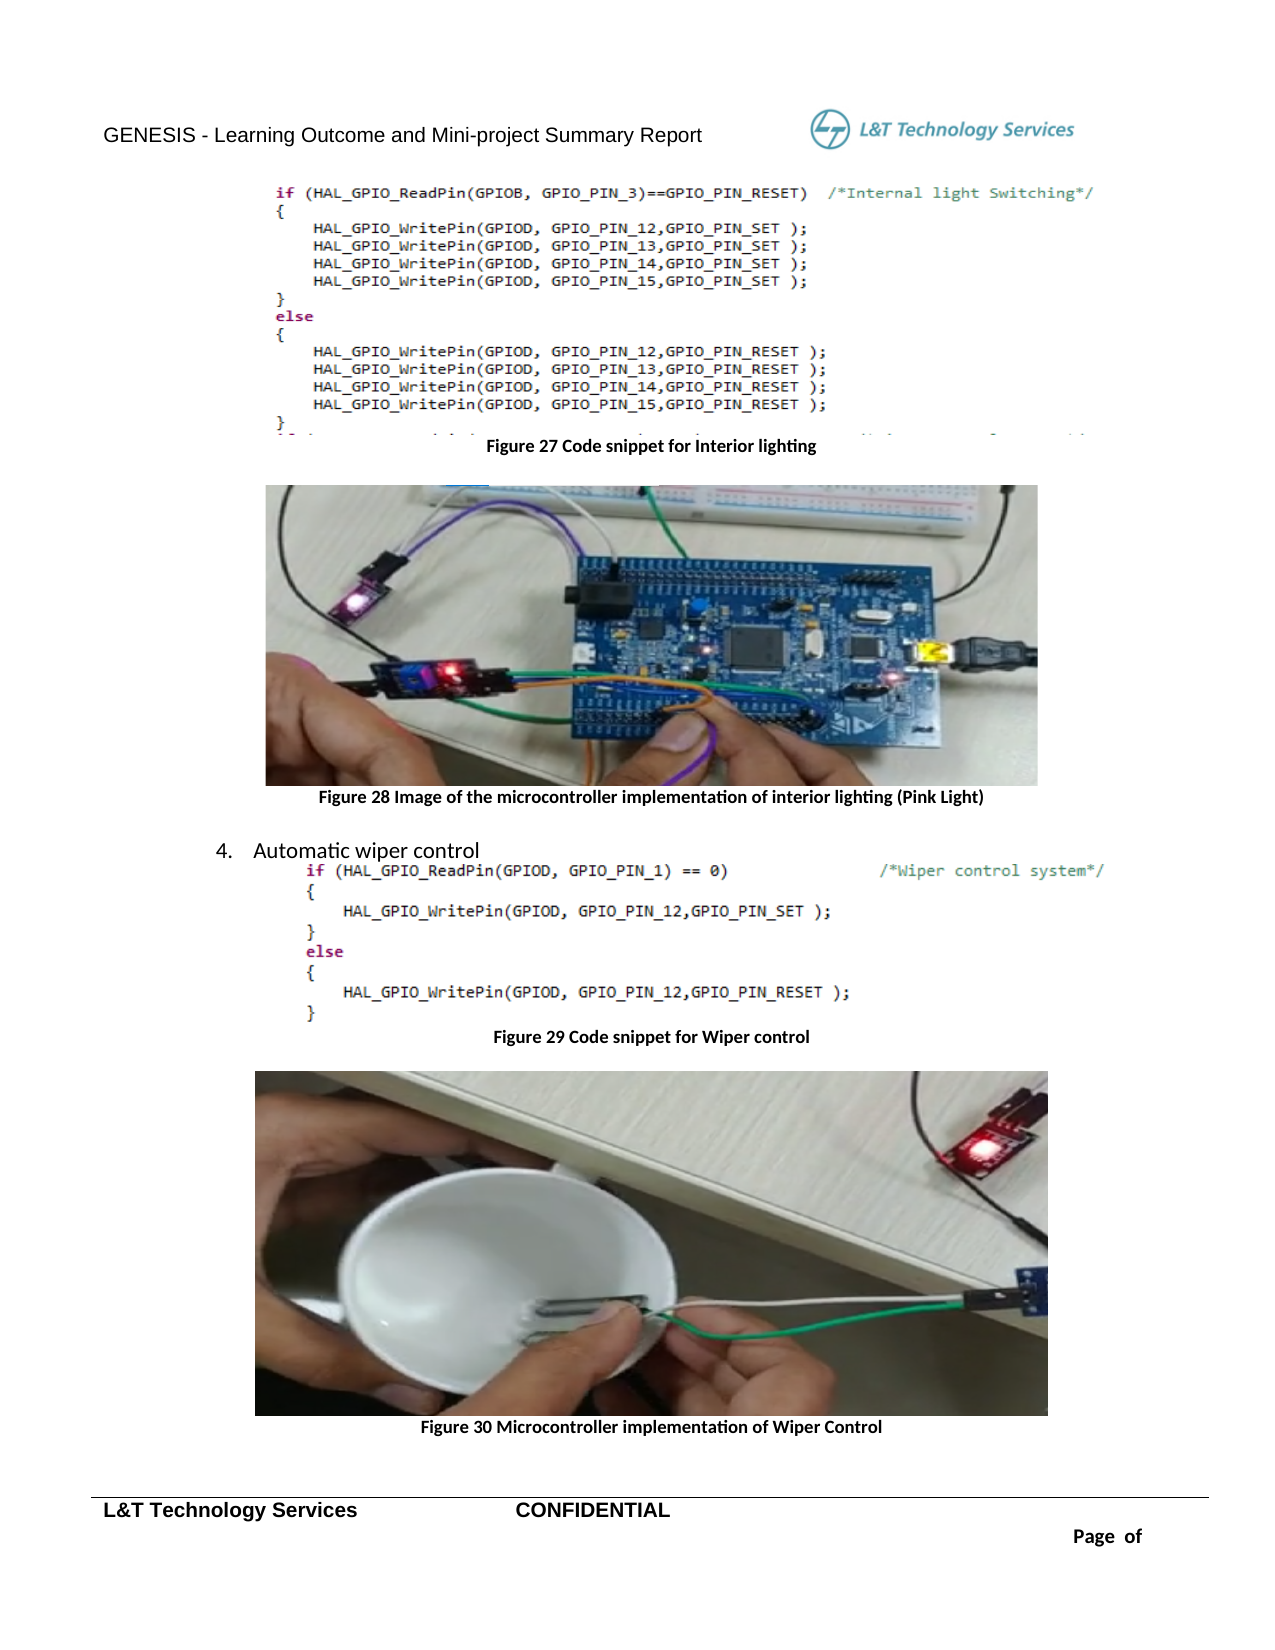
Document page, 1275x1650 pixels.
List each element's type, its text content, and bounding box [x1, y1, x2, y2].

picture [265, 485, 1038, 786]
picture [258, 185, 1158, 435]
picture [255, 1071, 1048, 1416]
picture [808, 98, 1075, 162]
picture [294, 864, 1121, 1026]
list Automatic wiper control [216, 837, 1162, 864]
